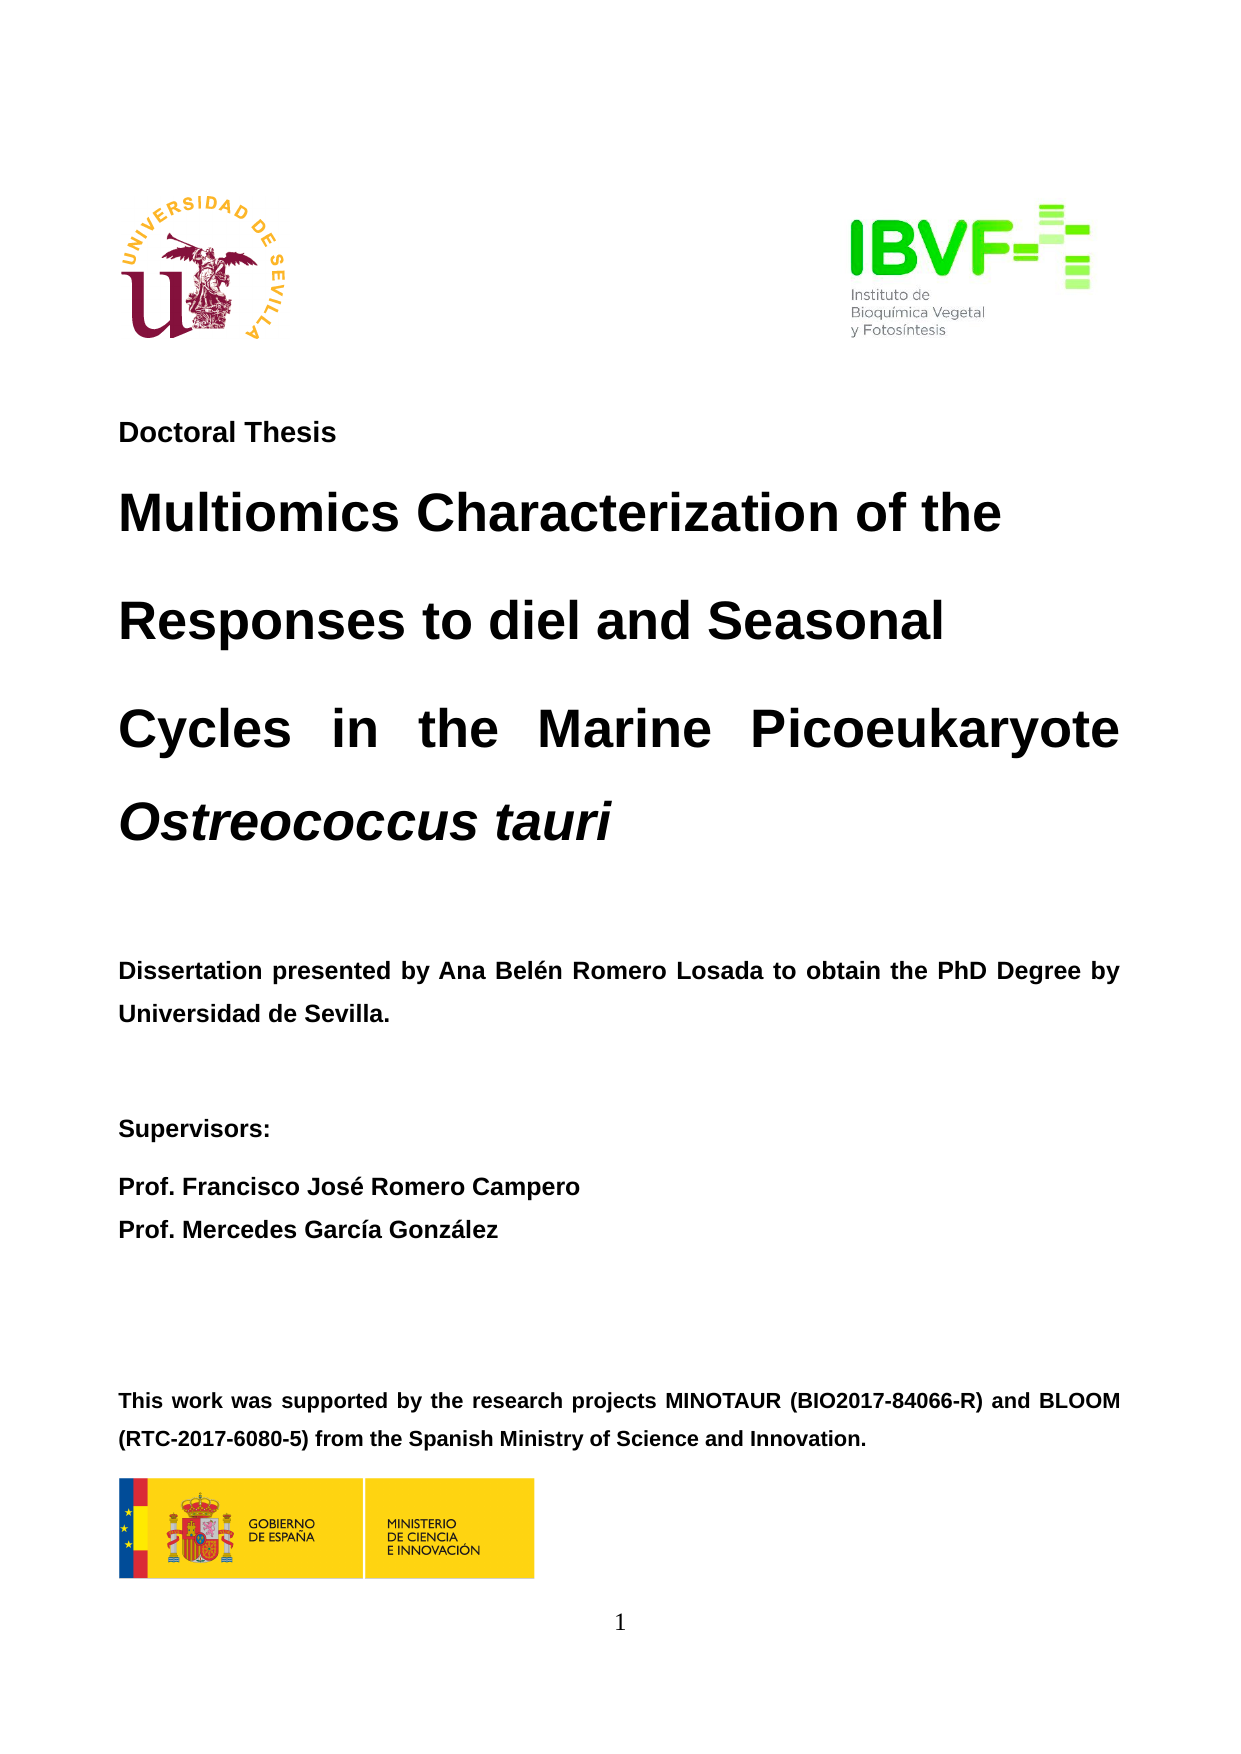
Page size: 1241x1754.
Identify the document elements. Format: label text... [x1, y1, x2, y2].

text Dissertation presented by Ana Belén Romero Losada to obtain the PhD Degree by Universidad de Sevilla. [118, 956, 1122, 1027]
picture [121, 196, 290, 339]
text Supervisors: [118, 1114, 1122, 1143]
picture [118, 1478, 535, 1579]
text Cycles in the Marine Picoeukaryote Ostreococcus tauri [118, 696, 1122, 852]
text Responses to diel and Seasonal [118, 588, 1122, 651]
text Doctoral Thesis [118, 416, 1122, 449]
text Multiomics Characterization of the [118, 480, 1122, 543]
text This work was supported by the research projects MINOTAUR (BIO2017-84066-R) and BLOOM (RTC-2017-6080-5) from the Spanish Ministry of Science and Innovation. [118, 1388, 1122, 1451]
text Prof. Francisco José Romero Campero Prof. Mercedes García González [118, 1172, 1122, 1244]
picture [829, 184, 1098, 357]
